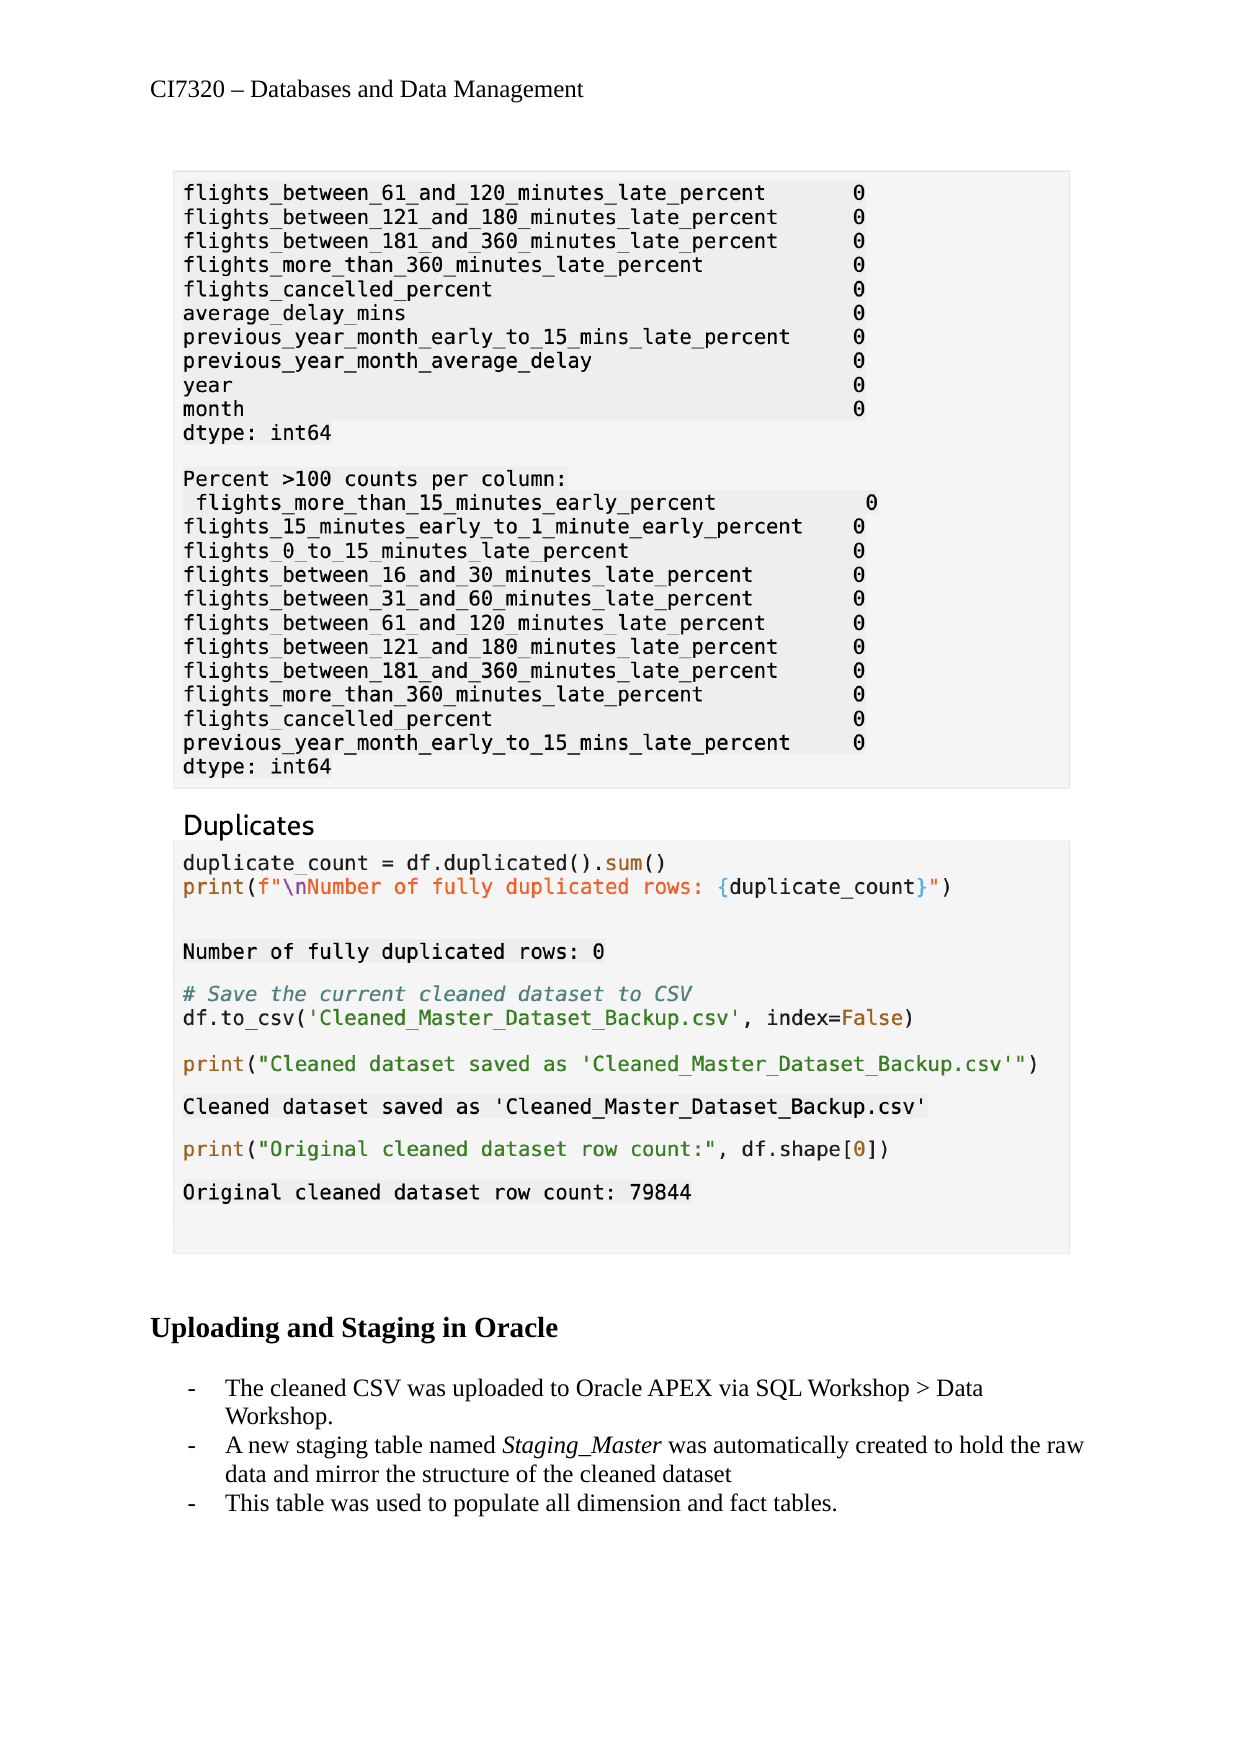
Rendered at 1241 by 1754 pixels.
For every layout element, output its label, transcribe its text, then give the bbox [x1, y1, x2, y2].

text Uploading and Staging in Oracle [150, 1310, 1090, 1344]
list The cleaned CSV was uploaded to Oracle APEX via SQL Workshop > Data Workshop. [187, 1373, 1090, 1430]
list This table was used to populate all dimension and fact tables. [187, 1488, 1090, 1516]
list A new staging table named Staging_Master was automatically created to hold the raw data and mirror the structure of the cleaned dataset [187, 1430, 1090, 1488]
picture [150, 150, 1091, 1282]
